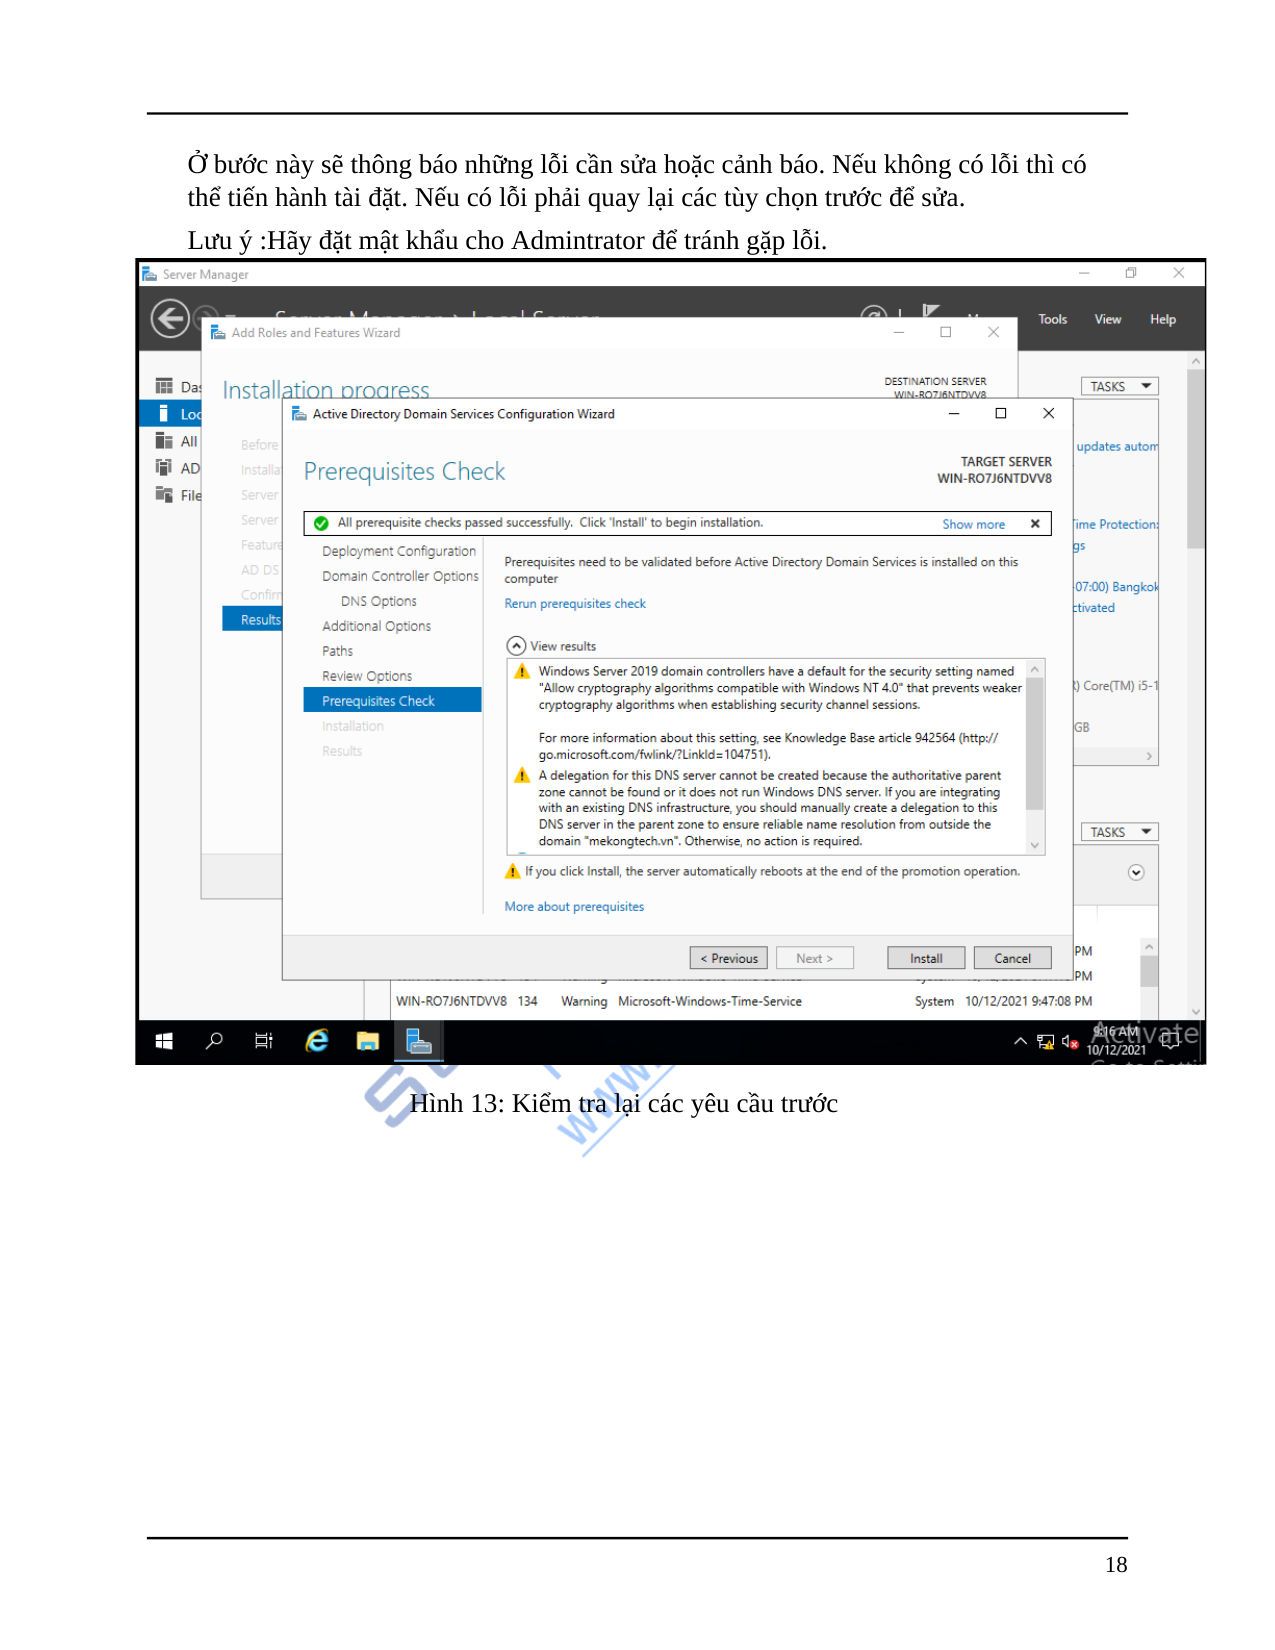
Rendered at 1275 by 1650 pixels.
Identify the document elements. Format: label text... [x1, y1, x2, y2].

picture [135, 258, 1207, 1192]
text Ở bước này sẽ thông báo những lỗi cần sửa hoặc cảnh báo. Nếu không có lỗi thì có thể tiến hành tài đặt. Nếu có lỗi phải quay lại các tùy chọn trước để sửa. [187, 148, 1089, 213]
text Hình 13: Kiểm tra lại các yêu cầu trước [409, 1087, 1206, 1118]
text Lưu ý :Hãy đặt mật khẩu cho Admintrator để tránh gặp lỗi. [187, 224, 1089, 255]
